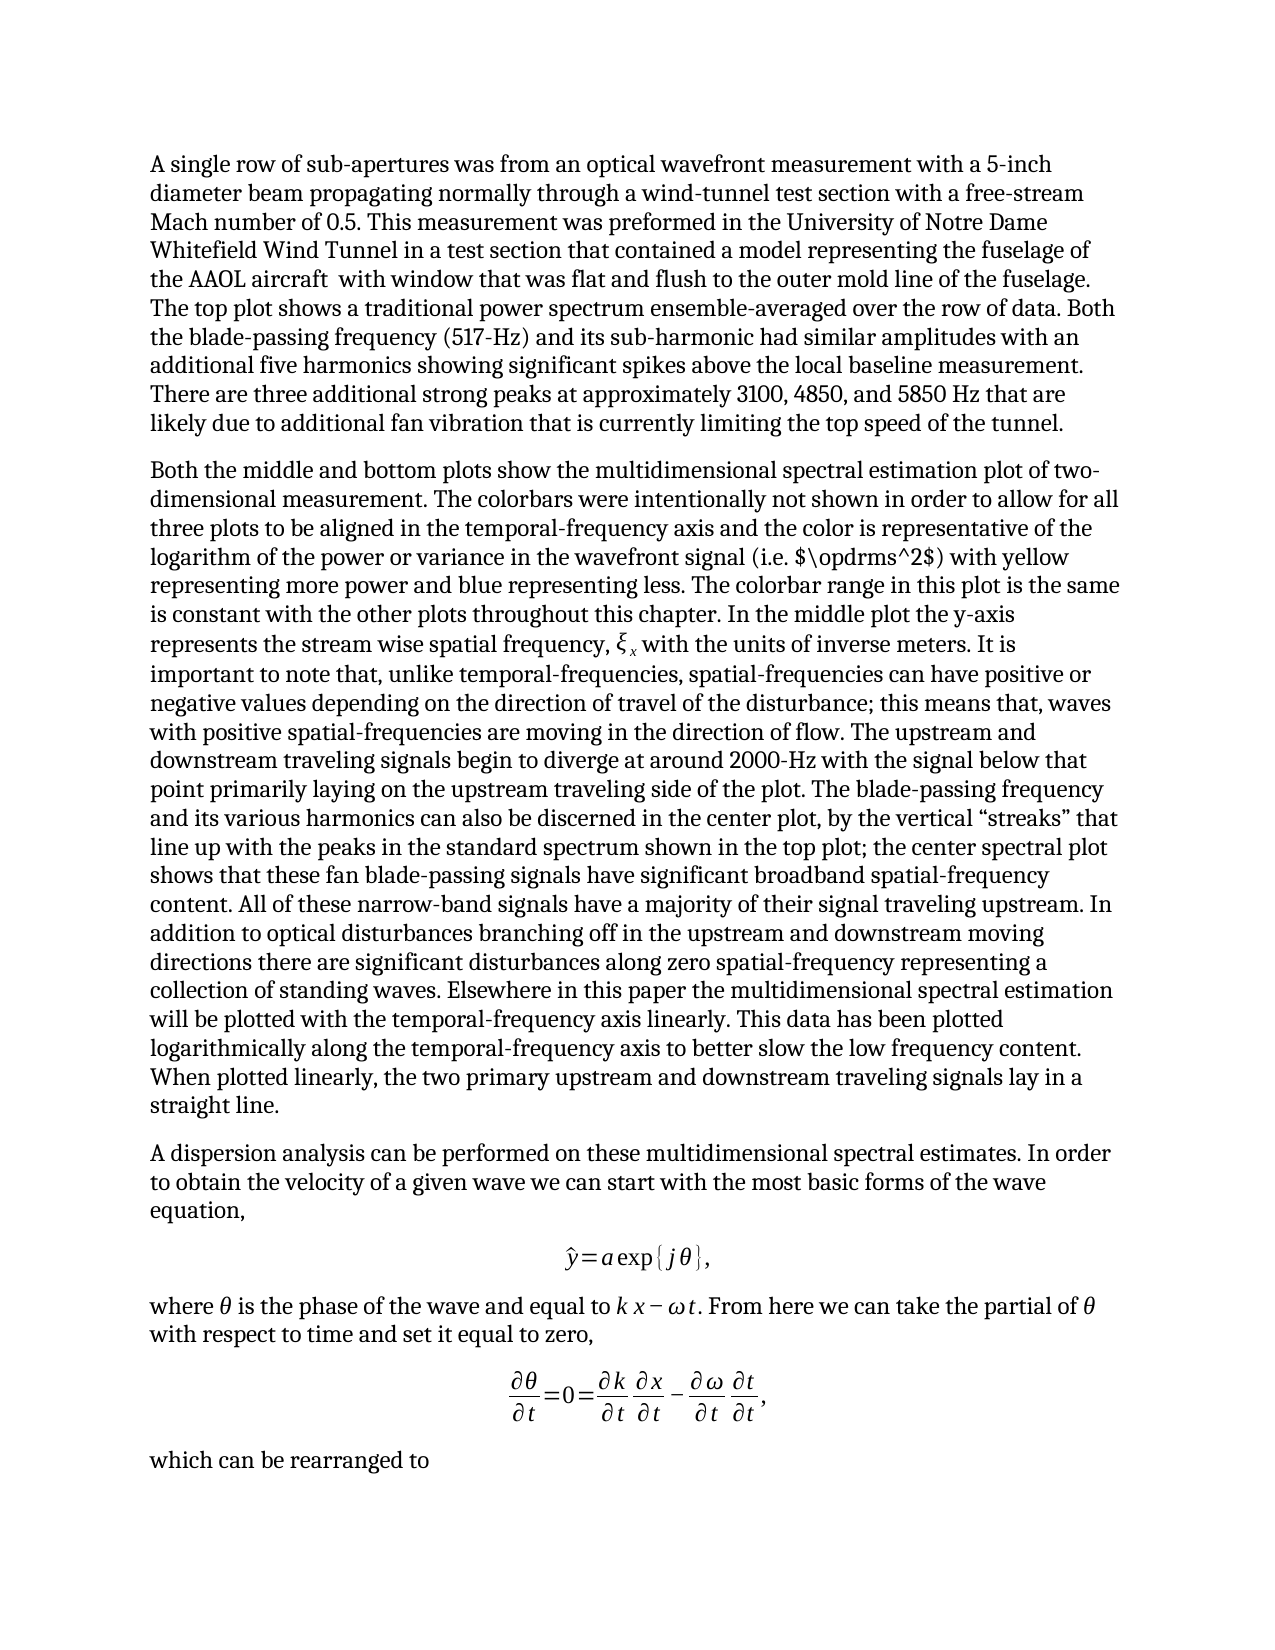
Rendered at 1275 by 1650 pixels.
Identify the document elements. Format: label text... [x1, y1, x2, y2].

text A single row of sub-apertures was from an optical wavefront measurement with a 5-inch diameter beam propagating normally through a wind-tunnel test section with a free-stream Mach number of 0.5. This measurement was preformed in the University of Notre Dame Whitefield Wind Tunnel in a test section that contained a model representing the fuselage of the AAOL aircraft with window that was flat and flush to the outer mold line of the fuselage. The top plot shows a traditional power spectrum ensemble-averaged over the row of data. Both the blade-passing frequency (517-Hz) and its sub-harmonic had similar amplitudes with an additional five harmonics showing significant spikes above the local baseline measurement. There are three additional strong peaks at approximately 3100, 4850, and 5850 Hz that are likely due to additional fan vibration that is currently limiting the top speed of the tunnel. [150, 150, 1125, 437]
text which can be rearranged to [150, 1446, 1125, 1474]
text where is the phase of the wave and equal to . From here we can take the partial of with respect to time and set it equal to zero, [150, 1292, 1125, 1349]
text Both the middle and bottom plots show the multidimensional spectral estimation plot of two-dimensional measurement. The colorbars were intentionally not shown in order to allow for all three plots to be aligned in the temporal-frequency axis and the color is representative of the logarithm of the power or variance in the wavefront signal (i.e. $\opdrms^2$) with yellow representing more power and blue representing less. The colorbar range in this plot is the same is constant with the other plots throughout this chapter. In the middle plot the y-axis represents the stream wise spatial frequency, with the units of inverse meters. It is important to note that, unlike temporal-frequencies, spatial-frequencies can have positive or negative values depending on the direction of travel of the disturbance; this means that, waves with positive spatial-frequencies are moving in the direction of flow. The upstream and downstream traveling signals begin to diverge at around 2000-Hz with the signal below that point primarily laying on the upstream traveling side of the plot. The blade-passing frequency and its various harmonics can also be discerned in the center plot, by the vertical “streaks” that line up with the peaks in the standard spectrum shown in the top plot; the center spectral plot shows that these fan blade-passing signals have significant broadband spatial-frequency content. All of these narrow-band signals have a majority of their signal traveling upstream. In addition to optical disturbances branching off in the upstream and downstream moving directions there are significant disturbances along zero spatial-frequency representing a collection of standing waves. Elsewhere in this paper the multidimensional spectral estimation will be plotted with the temporal-frequency axis linearly. This data has been plotted logarithmically along the temporal-frequency axis to better slow the low frequency content. When plotted linearly, the two primary upstream and downstream traveling signals lay in a straight line. [150, 456, 1125, 1120]
text A dispersion analysis can be performed on these multidimensional spectral estimates. In order to obtain the velocity of a given wave we can start with the most basic forms of the wave equation, [150, 1139, 1125, 1225]
